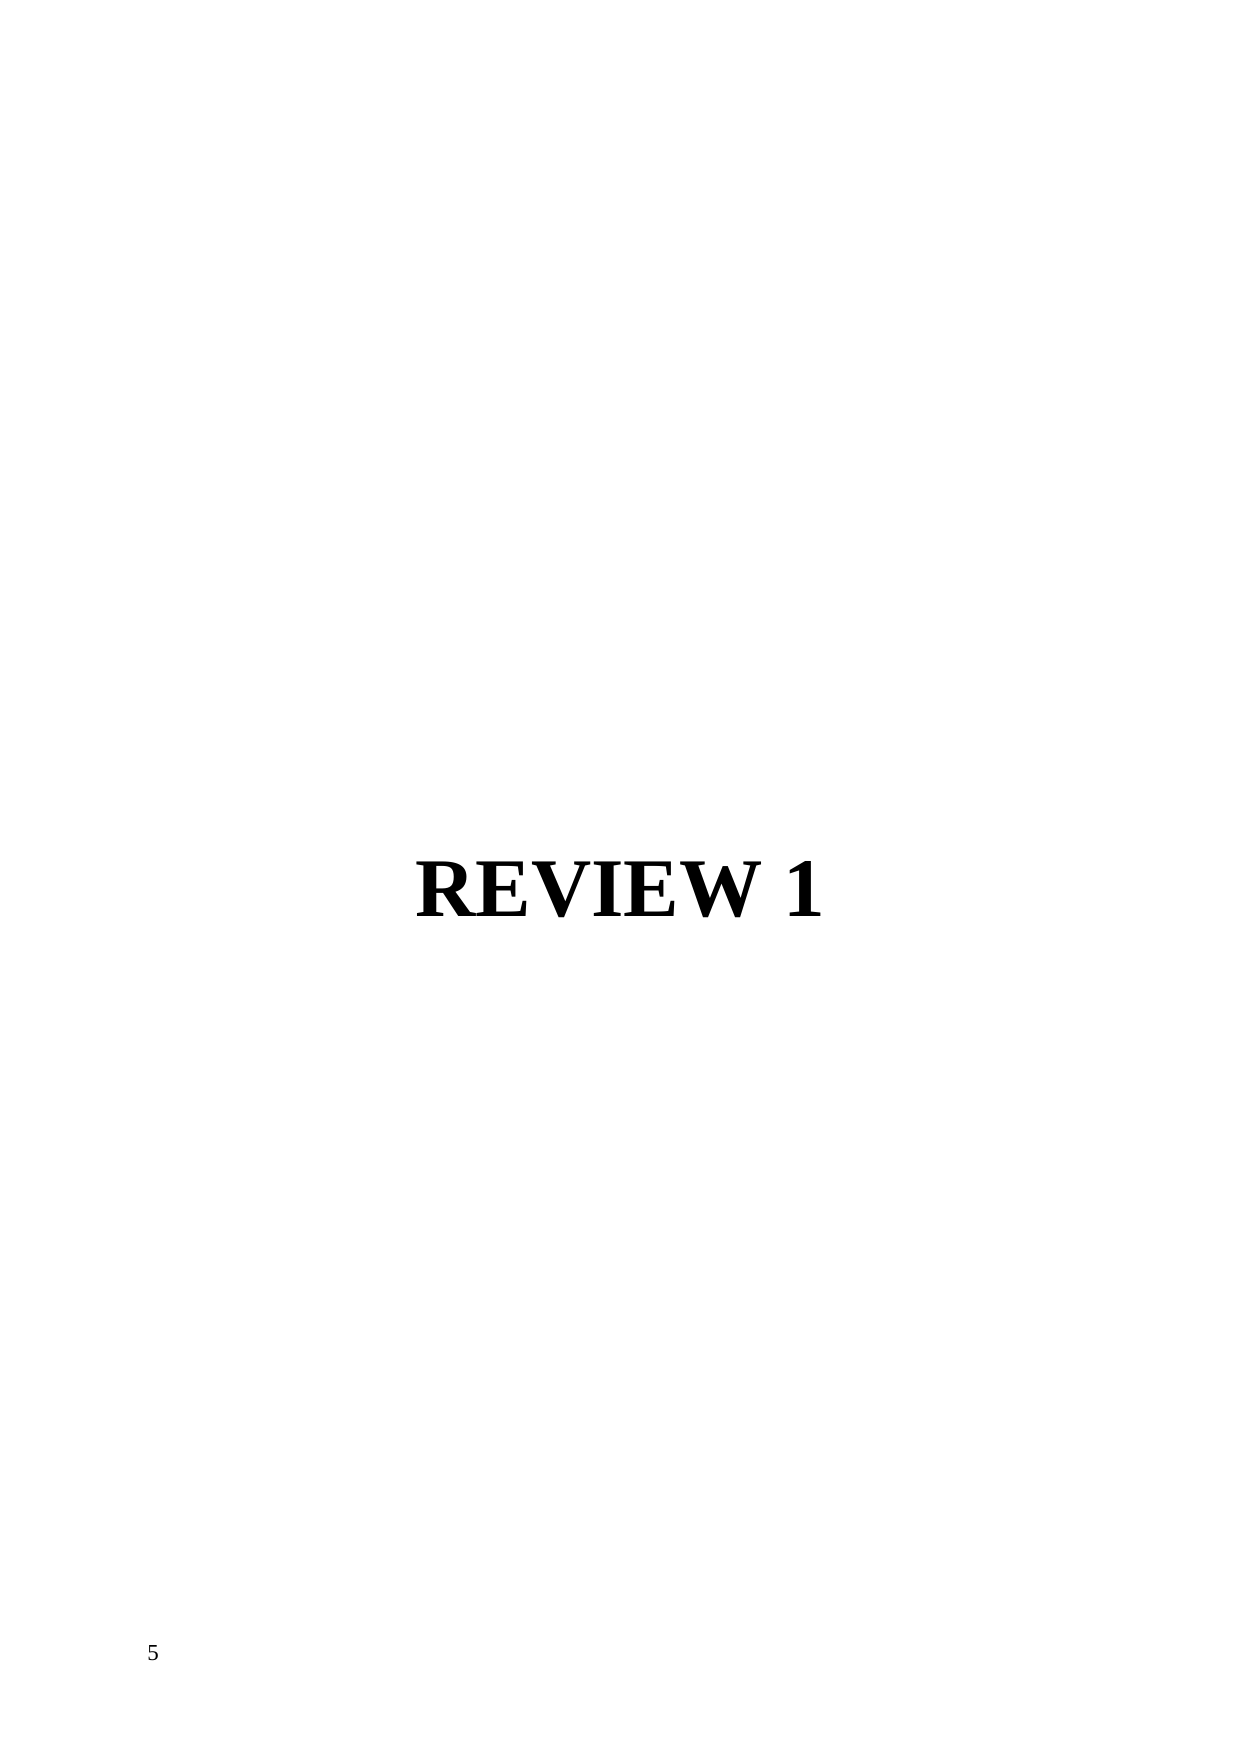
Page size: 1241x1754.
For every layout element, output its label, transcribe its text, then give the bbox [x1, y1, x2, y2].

subtitle REVIEW 1 [147, 839, 1093, 935]
